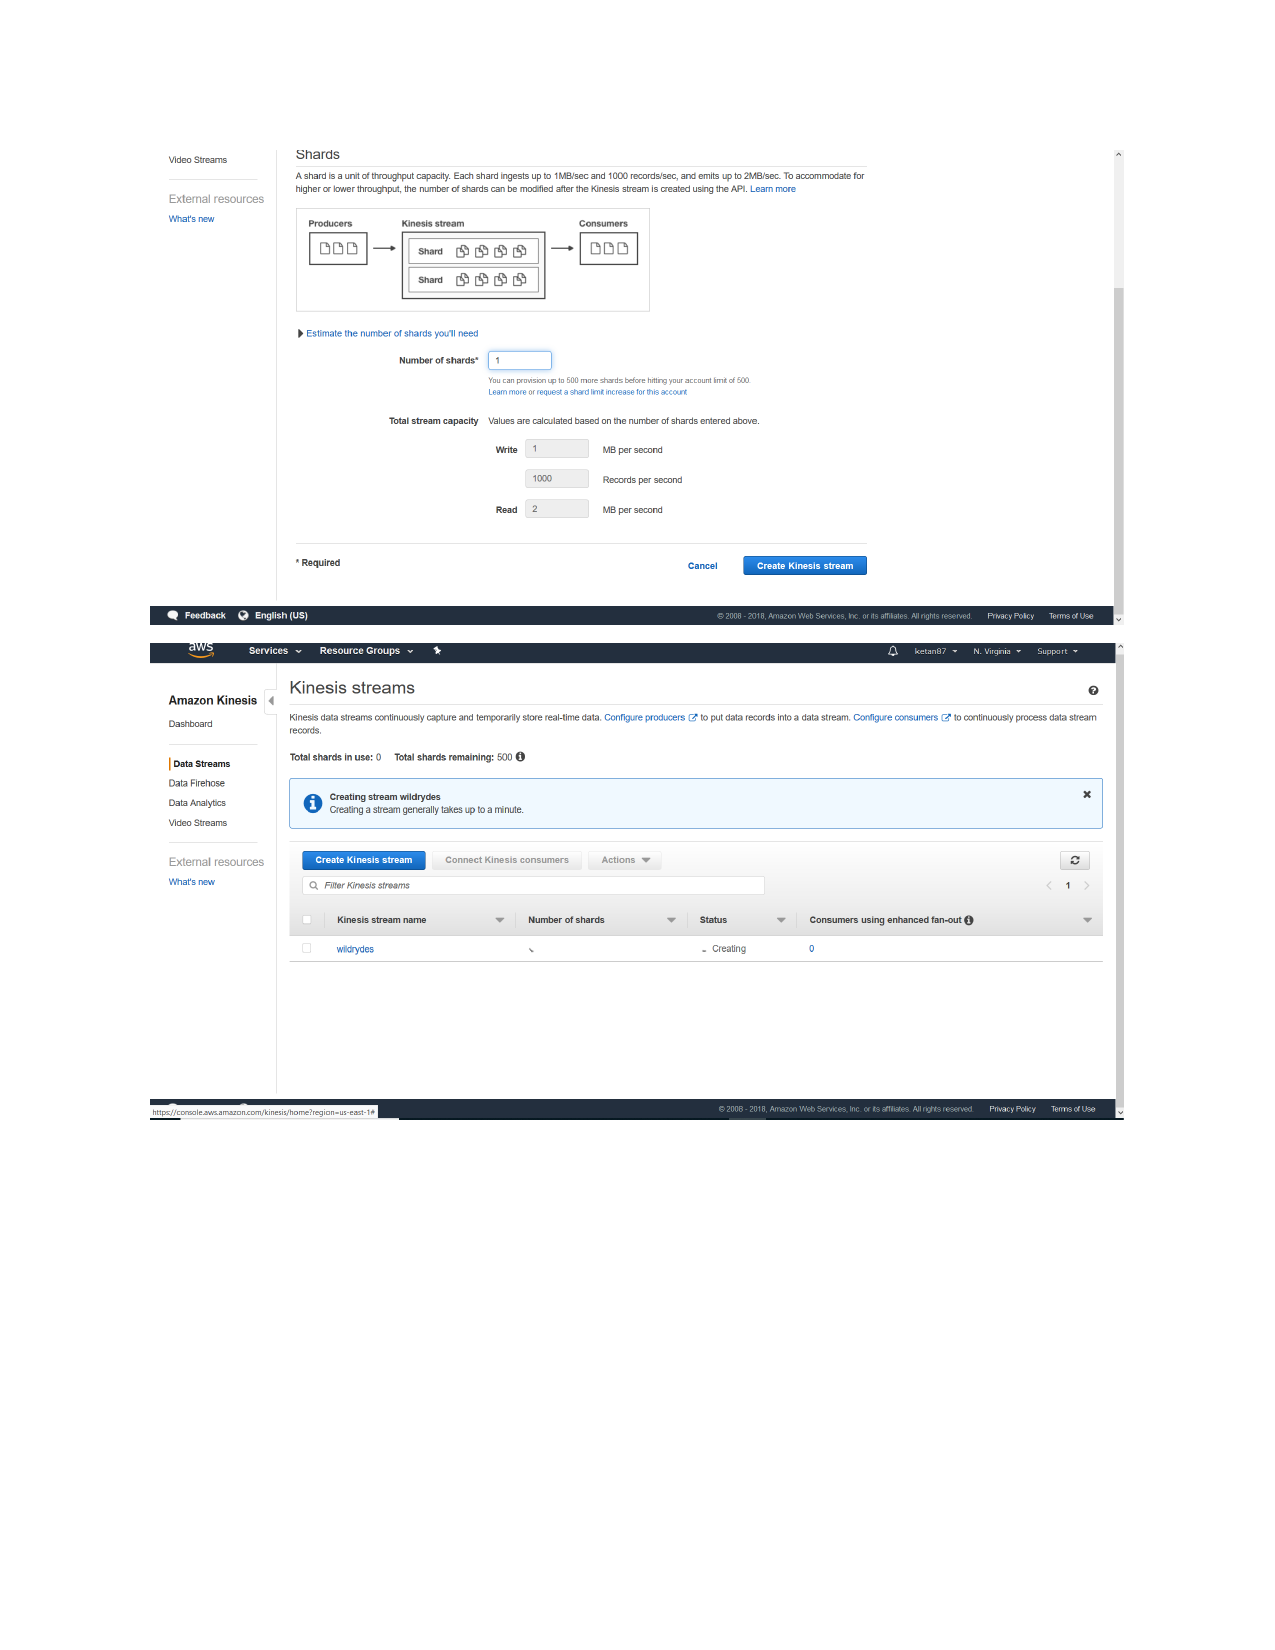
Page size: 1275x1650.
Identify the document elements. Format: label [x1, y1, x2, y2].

picture [150, 150, 1124, 625]
picture [150, 643, 1124, 1120]
